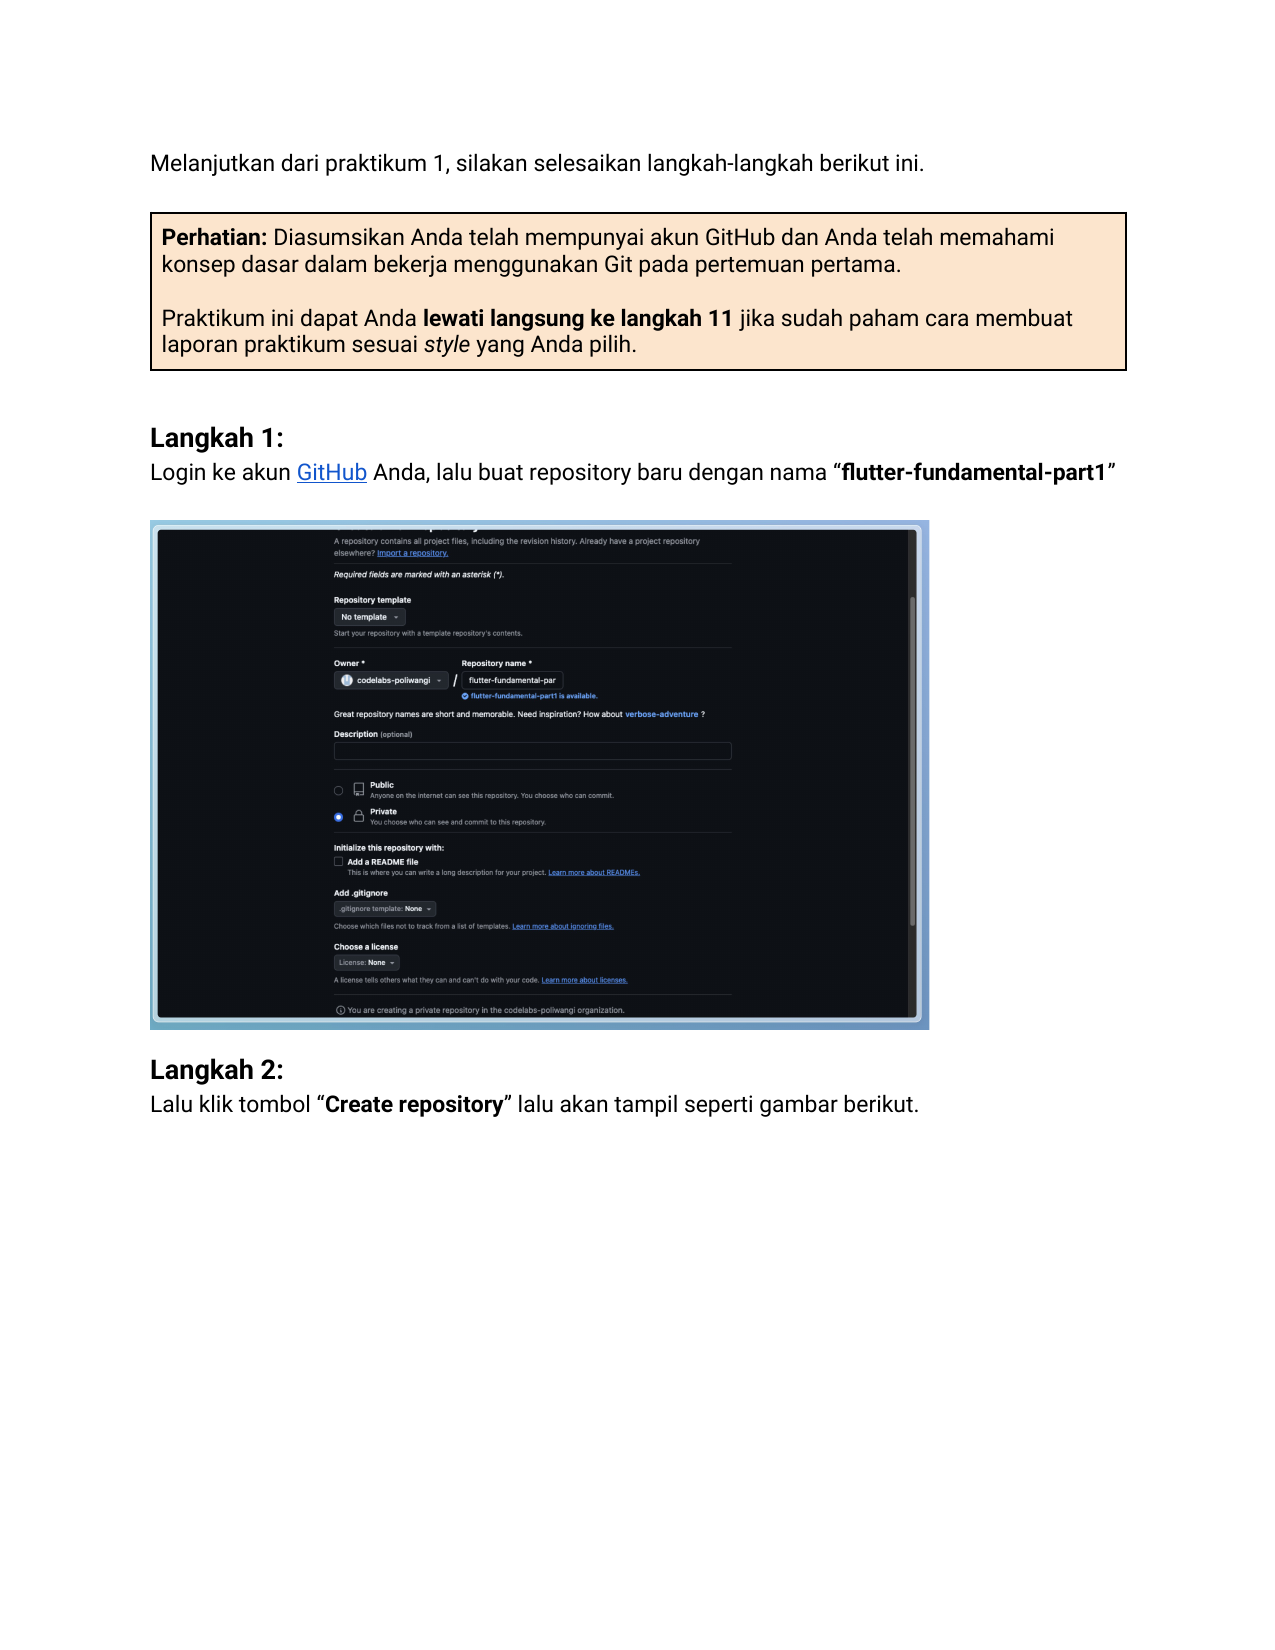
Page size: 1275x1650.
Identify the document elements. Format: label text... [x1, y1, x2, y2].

picture [150, 520, 930, 1030]
subtitle Langkah 2: [150, 1054, 1125, 1086]
text Login ke akun GitHub Anda, lalu buat repository baru dengan nama “flutter-fundamental-part1” [150, 459, 1125, 486]
text Melanjutkan dari praktikum 1, silakan selesaikan langkah-langkah berikut ini. [150, 150, 1125, 177]
subtitle Langkah 1: [150, 423, 1125, 454]
table_header Perhatian: Diasumsikan Anda telah mempunyai akun GitHub dan Anda telah memahami konsep dasar dalam bekerja menggunakan Git pada pertemuan pertama. Praktikum ini dapat Anda lewati langsung ke langkah 11 jika sudah paham cara membuat laporan praktikum sesuai style yang Anda pilih. [152, 214, 1125, 369]
text Lalu klik tombol “Create repository” lalu akan tampil seperti gambar berikut. [150, 1091, 1125, 1118]
